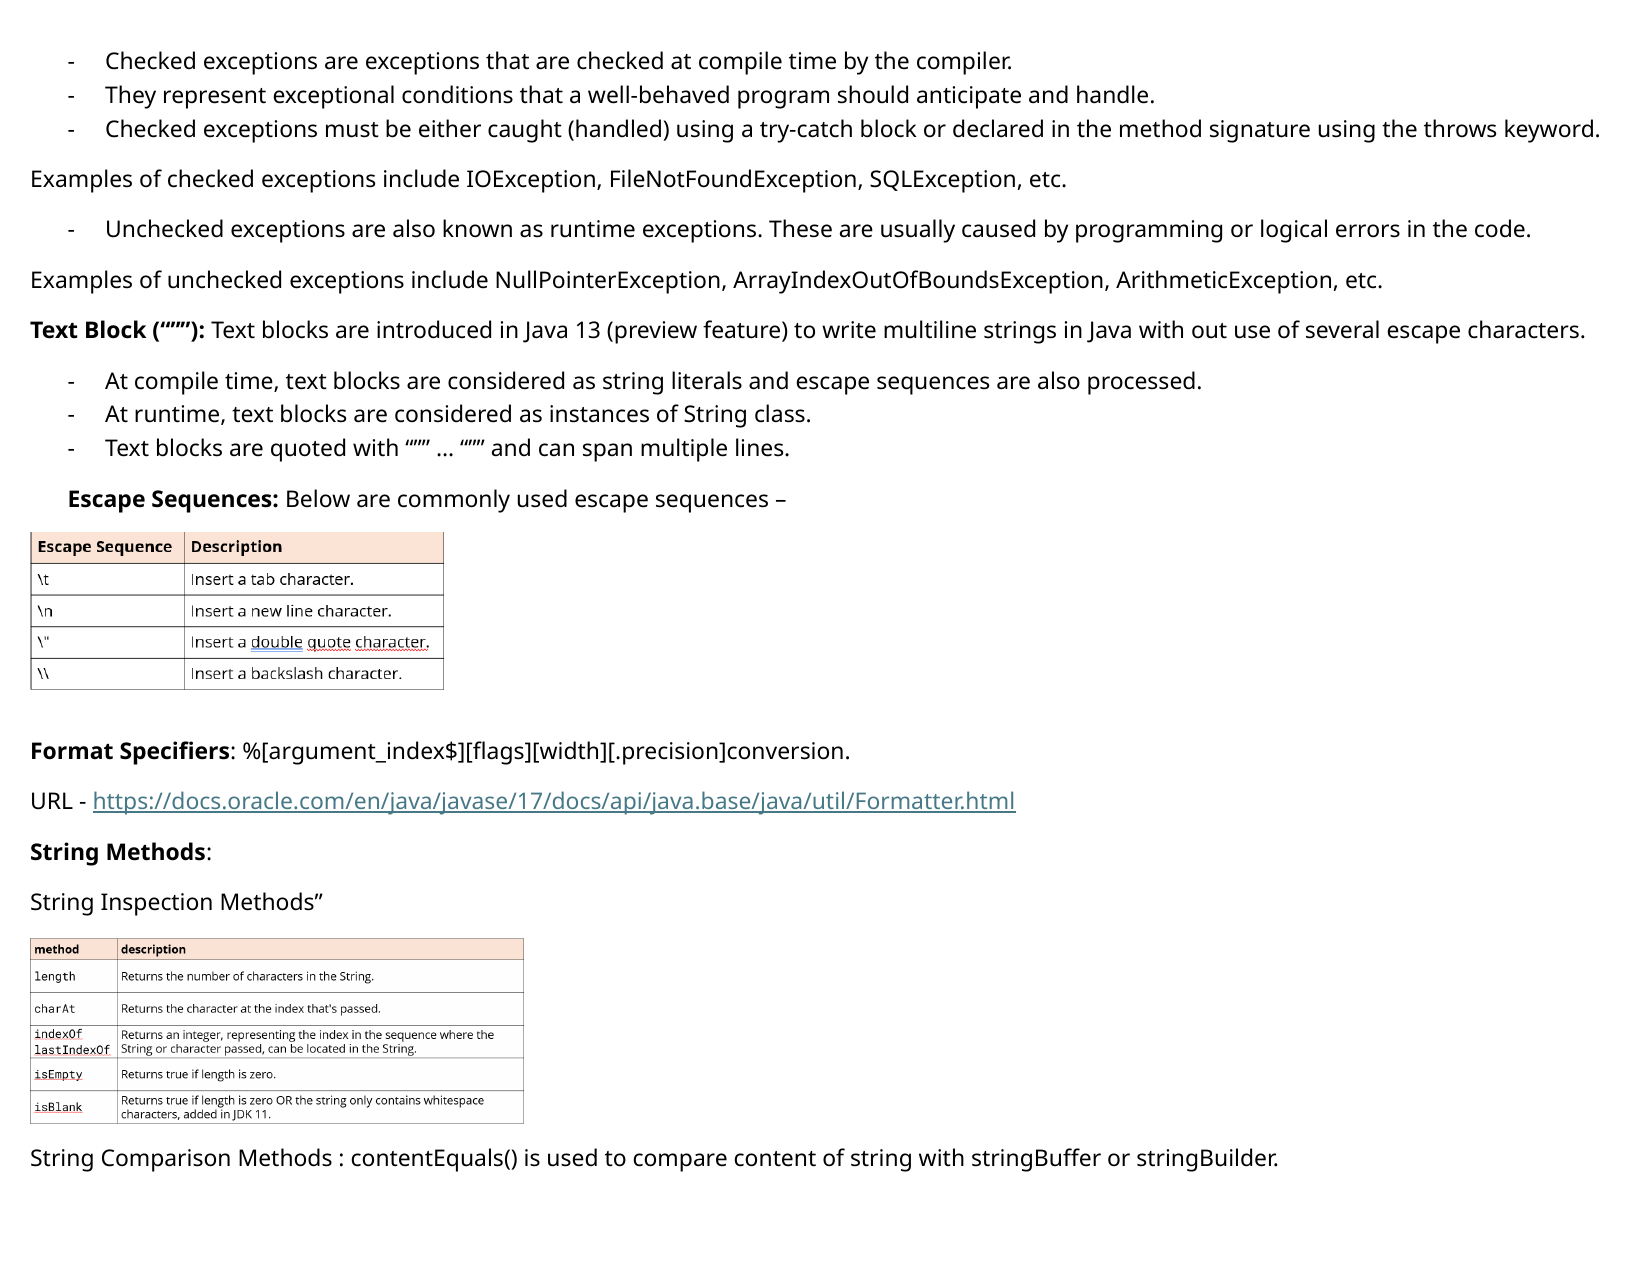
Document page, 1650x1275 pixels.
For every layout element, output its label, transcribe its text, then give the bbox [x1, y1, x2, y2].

list At compile time, text blocks are considered as string literals and escape sequences are also processed. [67, 364, 1620, 396]
list Text blocks are quoted with “”” … “”” and can span multiple lines. [67, 432, 1620, 463]
text Examples of checked exceptions include IOException, FileNotFoundException, SQLException, etc. [30, 163, 1620, 194]
text URL - https://docs.oracle.com/en/java/javase/17/docs/api/java.base/java/util/Formatter.html [30, 785, 1620, 816]
list At runtime, text blocks are considered as instances of String class. [67, 398, 1620, 429]
text String Methods: [30, 835, 1620, 867]
picture [30, 936, 524, 1124]
text Examples of unchecked exceptions include NullPointerException, ArrayIndexOutOfBoundsException, ArithmeticException, etc. [30, 264, 1620, 295]
text Text Block (“””): Text blocks are introduced in Java 13 (preview feature) to write multiline strings in Java with out use of several escape characters. [30, 314, 1620, 345]
text String Inspection Methods” [30, 886, 1620, 917]
text Escape Sequences: Below are commonly used escape sequences – [67, 482, 1620, 514]
list Unchecked exceptions are also known as runtime exceptions. These are usually caused by programming or logical errors in the code. [67, 213, 1620, 244]
text String Comparison Methods : contentEquals() is used to compare content of string with stringBuffer or stringBuilder. [30, 1142, 1620, 1174]
text Format Specifiers: %[argument_index$][flags][width][.precision]conversion. [30, 734, 1620, 766]
list Checked exceptions are exceptions that are checked at compile time by the compiler. [67, 45, 1620, 76]
list Checked exceptions must be either caught (handled) using a try-catch block or declared in the method signature using the throws keyword. [67, 112, 1620, 144]
picture [30, 532, 444, 690]
list They represent exceptional conditions that a well-behaved program should anticipate and handle. [67, 79, 1620, 110]
